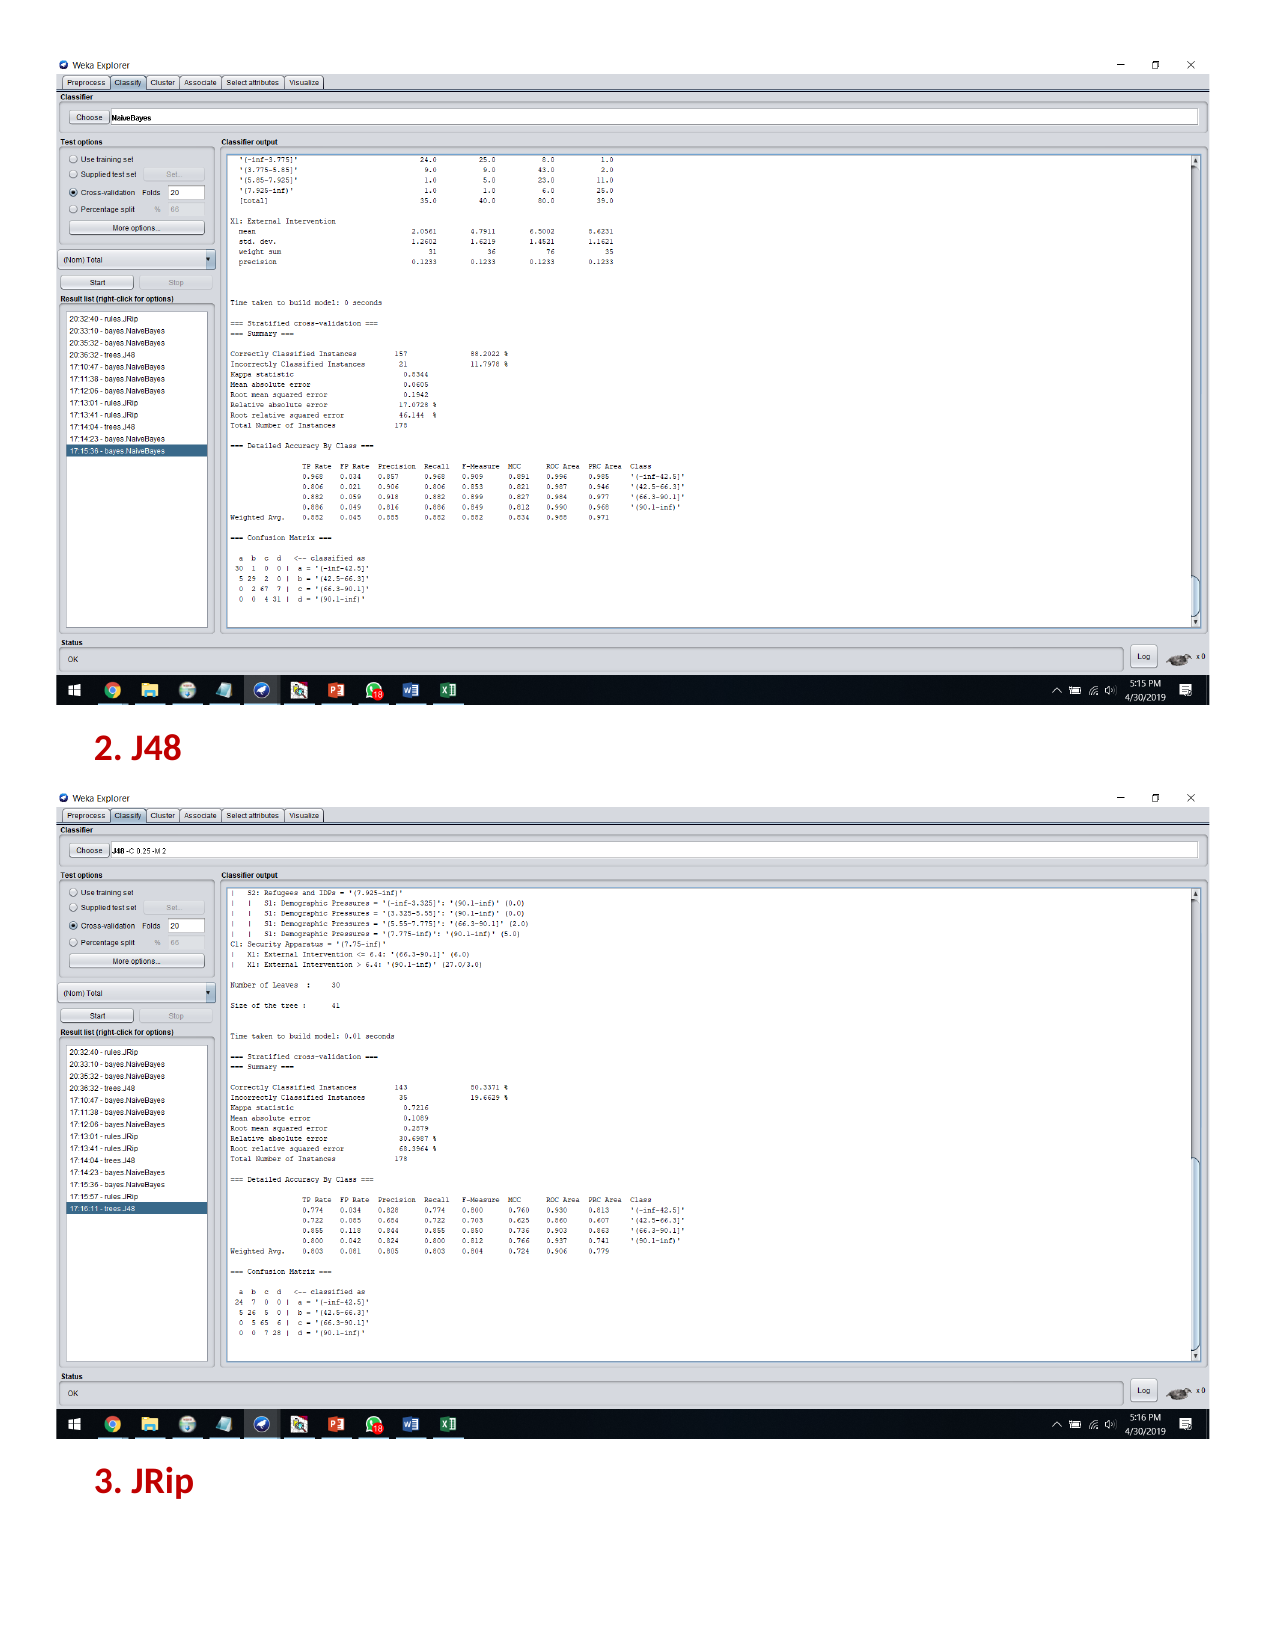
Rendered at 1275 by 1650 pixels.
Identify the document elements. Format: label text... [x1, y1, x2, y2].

list J48 [94, 724, 1209, 769]
picture [56, 56, 1210, 705]
picture [56, 790, 1210, 1439]
list JRip [94, 1457, 1209, 1503]
